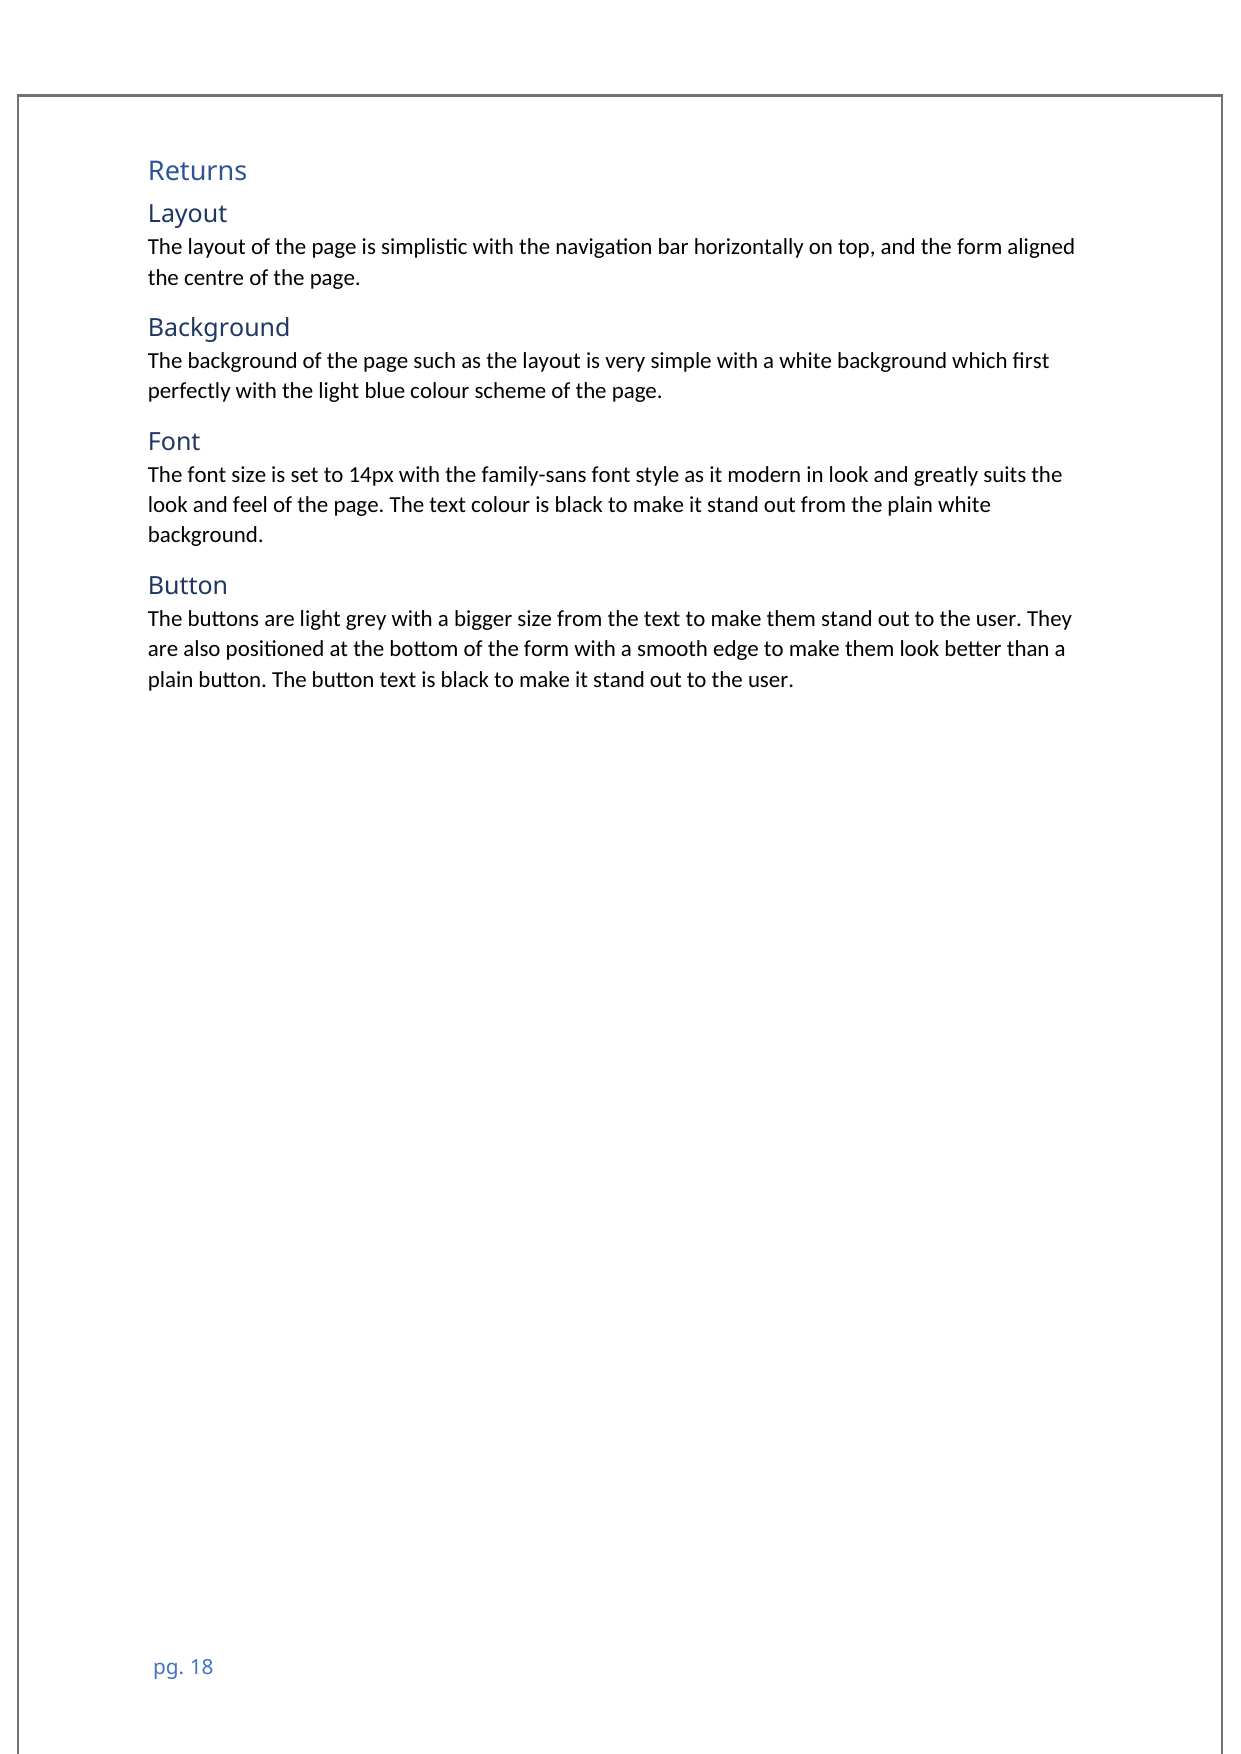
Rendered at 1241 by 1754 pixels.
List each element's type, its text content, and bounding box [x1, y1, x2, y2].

text The background of the page such as the layout is very simple with a white background which first perfectly with the light blue colour scheme of the page. [148, 346, 1093, 404]
text The buttons are light grey with a bigger size from the text to make them stand out to the user. They are also positioned at the bottom of the form with a smooth edge to make them look better than a plain button. The button text is black to make it stand out to the user. [148, 604, 1093, 693]
text The layout of the page is simplistic with the navigation bar horizontally on top, and the form aligned the centre of the page. [148, 232, 1093, 291]
subtitle Background [148, 309, 1093, 344]
subtitle Font [148, 423, 1093, 457]
text The font size is set to 14px with the family-sans font style as it modern in look and greatly suits the look and feel of the page. The text colour is black to make it stand out from the plain white background. [148, 460, 1093, 549]
subtitle Button [148, 567, 1093, 602]
subtitle Layout [148, 196, 1093, 230]
subtitle Returns [148, 152, 1093, 189]
